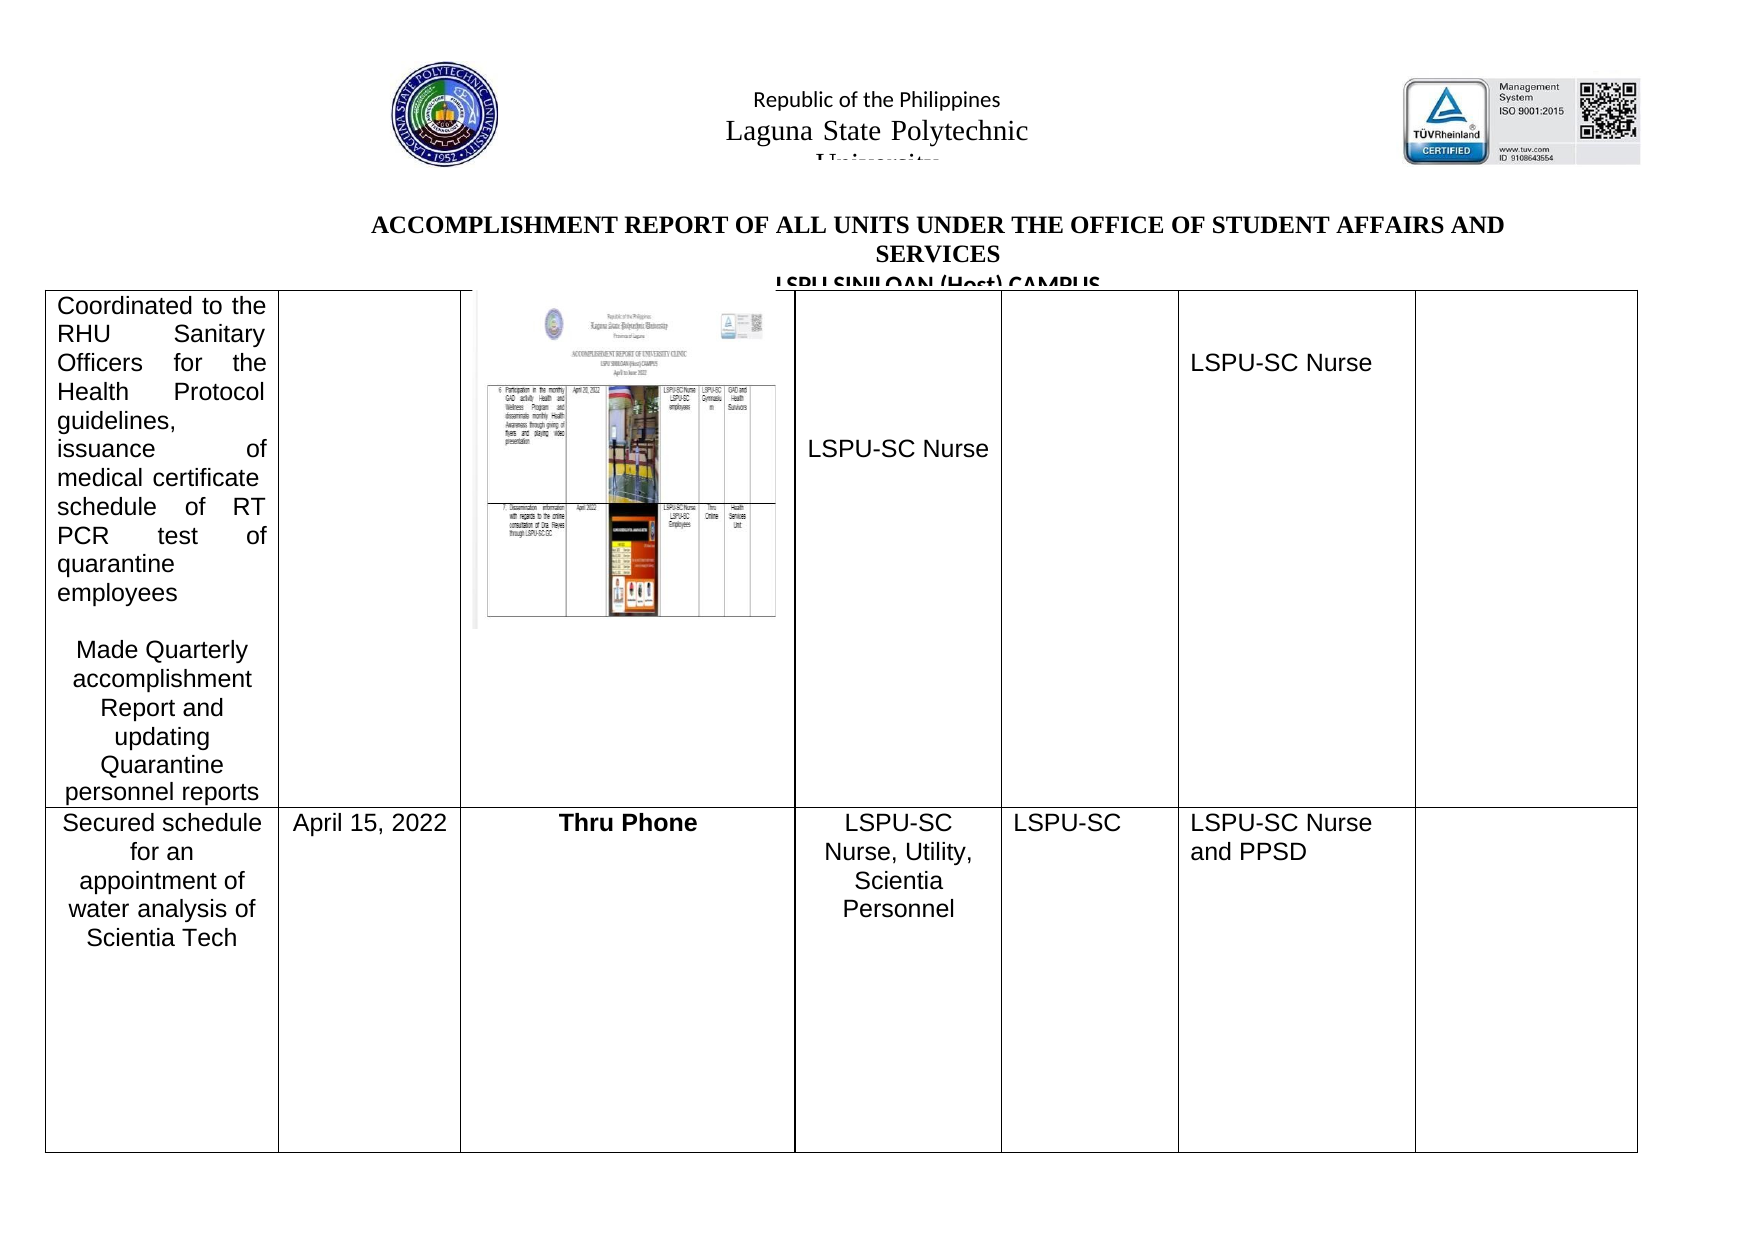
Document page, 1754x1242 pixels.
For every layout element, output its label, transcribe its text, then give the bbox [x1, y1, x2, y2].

table_cell LSPU-SC [1002, 808, 1178, 1152]
table_header [1416, 291, 1637, 807]
table_header LSPU-SC Nurse [796, 291, 1001, 807]
table_cell Secured schedule for an appointment of water analysis of Scientia Tech [46, 808, 278, 1152]
table_cell Thru Phone [461, 808, 794, 1152]
table_header [461, 291, 794, 807]
picture [389, 61, 499, 168]
table_cell [1416, 808, 1637, 1152]
table_cell April 15, 2022 [279, 808, 460, 1152]
table_header Coordinated to the RHU Sanitary Officers for the Health Protocol guidelines, issuance of medical certificate schedule of RT PCR test of quarantine employees Made Quarterly accomplishment Report and updating Quarantine personnel reports [46, 291, 278, 807]
picture [472, 290, 776, 629]
table_cell LSPU-SC Nurse, Utility, Scientia Personnel [796, 808, 1001, 1152]
table_cell LSPU-SC Nurse and PPSD [1179, 808, 1415, 1152]
table_header LSPU-SC Nurse [1179, 291, 1415, 807]
table_header [1002, 291, 1178, 807]
picture [1396, 70, 1642, 167]
table_header [279, 291, 460, 807]
